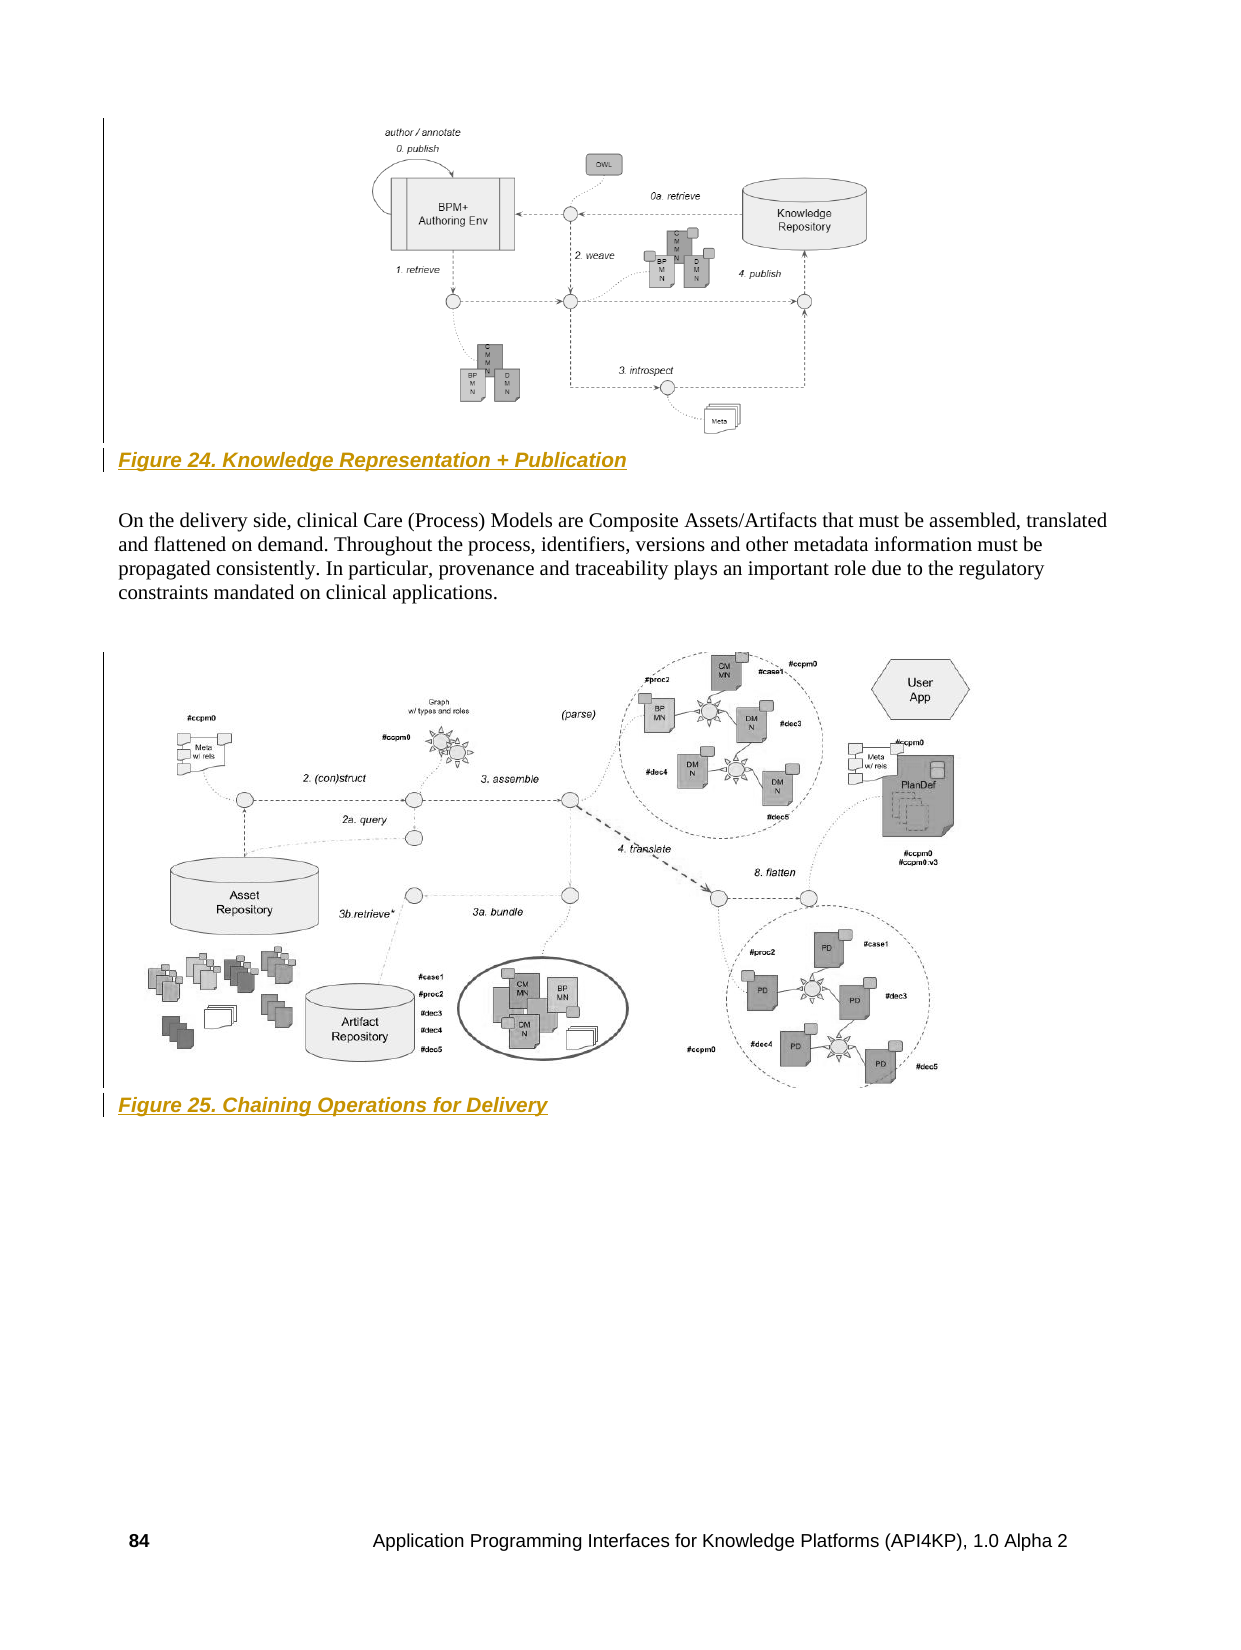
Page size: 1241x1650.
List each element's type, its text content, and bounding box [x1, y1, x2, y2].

text On the delivery side, clinical Care (Process) Models are Composite Assets/Artifacts that must be assembled, translated and flattened on demand. Throughout the process, identifiers, versions and other metadata information must be propagated consistently. In particular, provenance and traceability plays an important role due to the regulatory constraints mandated on clinical applications. [118, 508, 1122, 604]
picture [355, 118, 885, 442]
picture [118, 652, 993, 1088]
